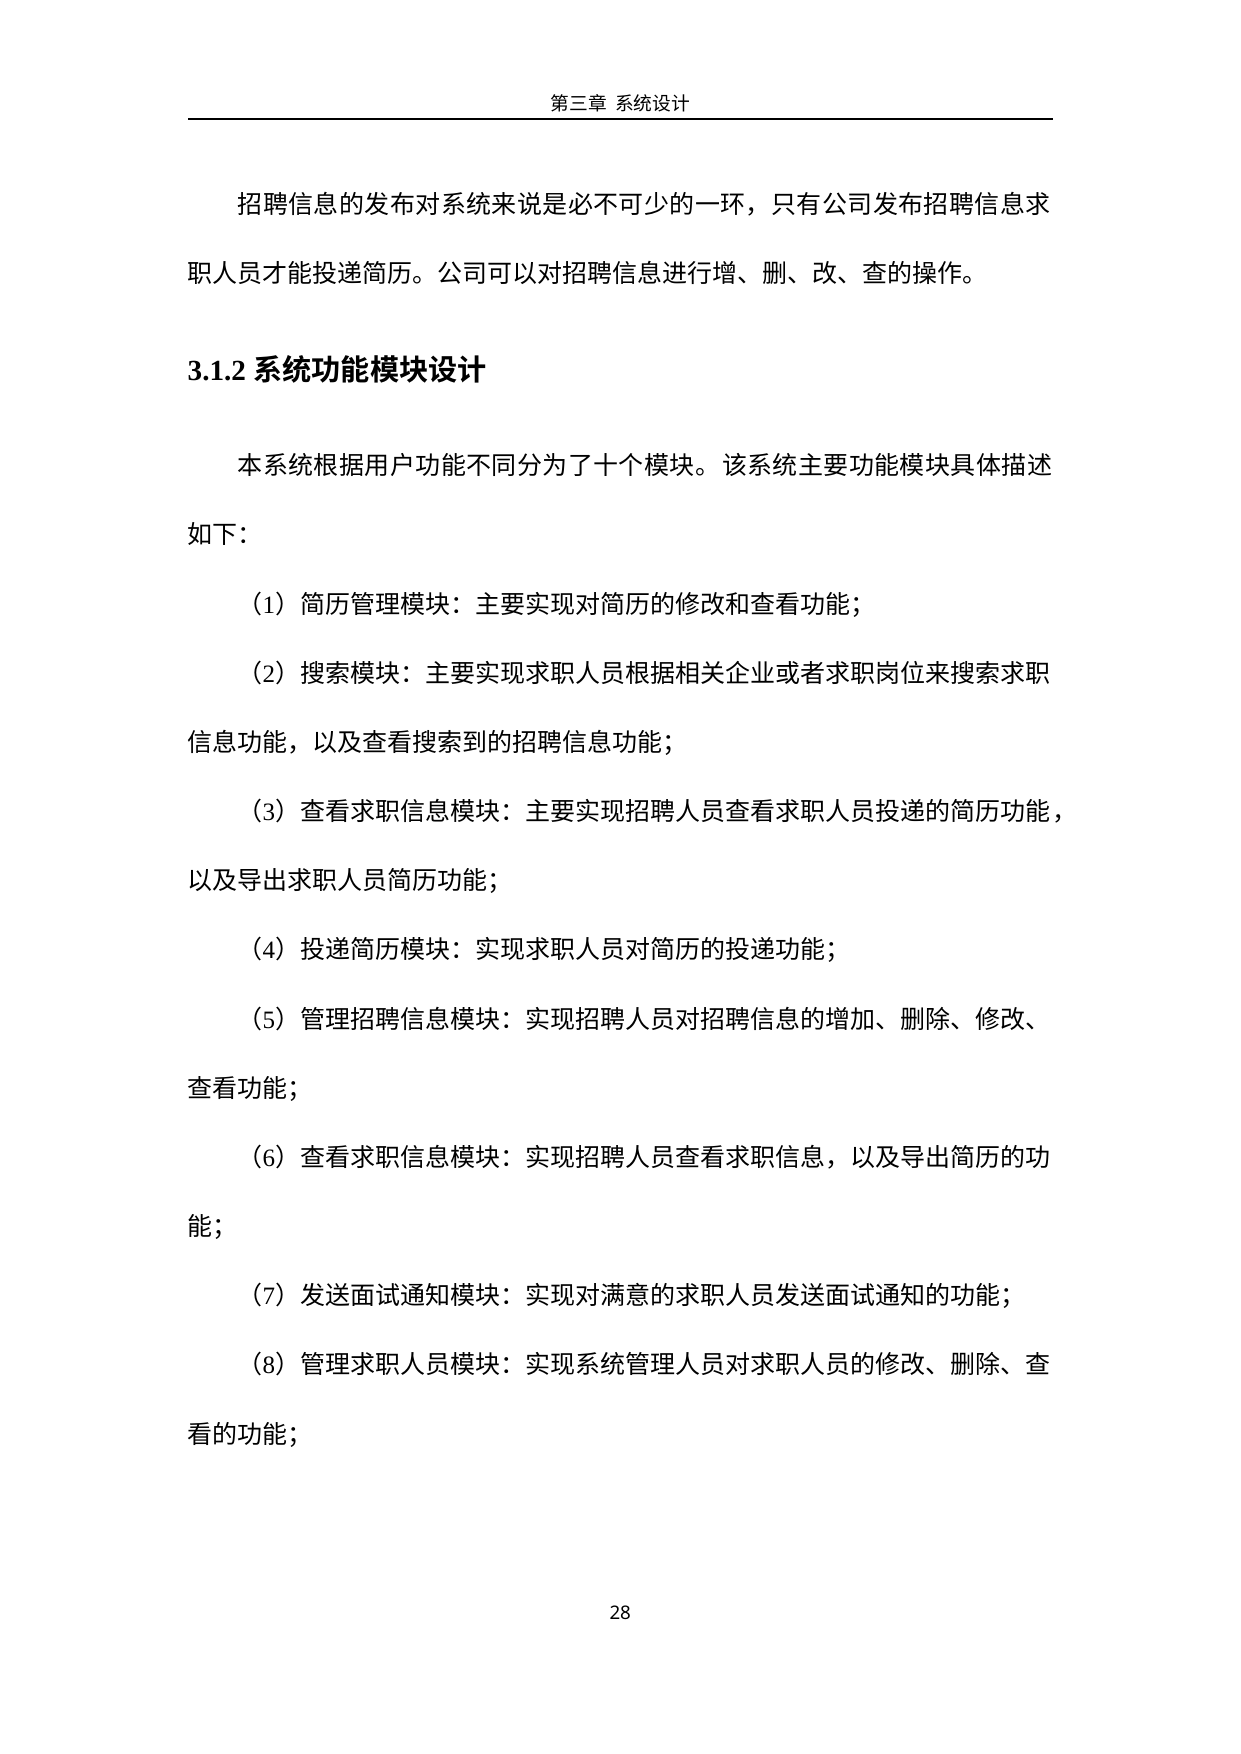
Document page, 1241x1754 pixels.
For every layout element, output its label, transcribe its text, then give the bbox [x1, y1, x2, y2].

text （1）简历管理模块：主要实现对简历的修改和查看功能； [187, 568, 1053, 637]
subtitle 3.1.2 系统功能模块设计 [187, 333, 1053, 402]
text （6）查看求职信息模块：实现招聘人员查看求职信息，以及导出简历的功能； [187, 1121, 1053, 1259]
text 本系统根据用户功能不同分为了十个模块。该系统主要功能模块具体描述如下： [187, 429, 1053, 568]
text （8）管理求职人员模块：实现系统管理人员对求职人员的修改、删除、查看的功能； [187, 1328, 1053, 1467]
text （5）管理招聘信息模块：实现招聘人员对招聘信息的增加、删除、修改、查看功能； [187, 983, 1053, 1121]
text （7）发送面试通知模块：实现对满意的求职人员发送面试通知的功能； [187, 1259, 1053, 1328]
text （4）投递简历模块：实现求职人员对简历的投递功能； [187, 913, 1053, 983]
text 招聘信息的发布对系统来说是必不可少的一环，只有公司发布招聘信息求职人员才能投递简历。公司可以对招聘信息进行增、删、改、查的操作。 [187, 168, 1053, 306]
text （3）查看求职信息模块：主要实现招聘人员查看求职人员投递的简历功能，以及导出求职人员简历功能； [187, 775, 1053, 913]
text （2）搜索模块：主要实现求职人员根据相关企业或者求职岗位来搜索求职信息功能，以及查看搜索到的招聘信息功能； [187, 637, 1053, 775]
